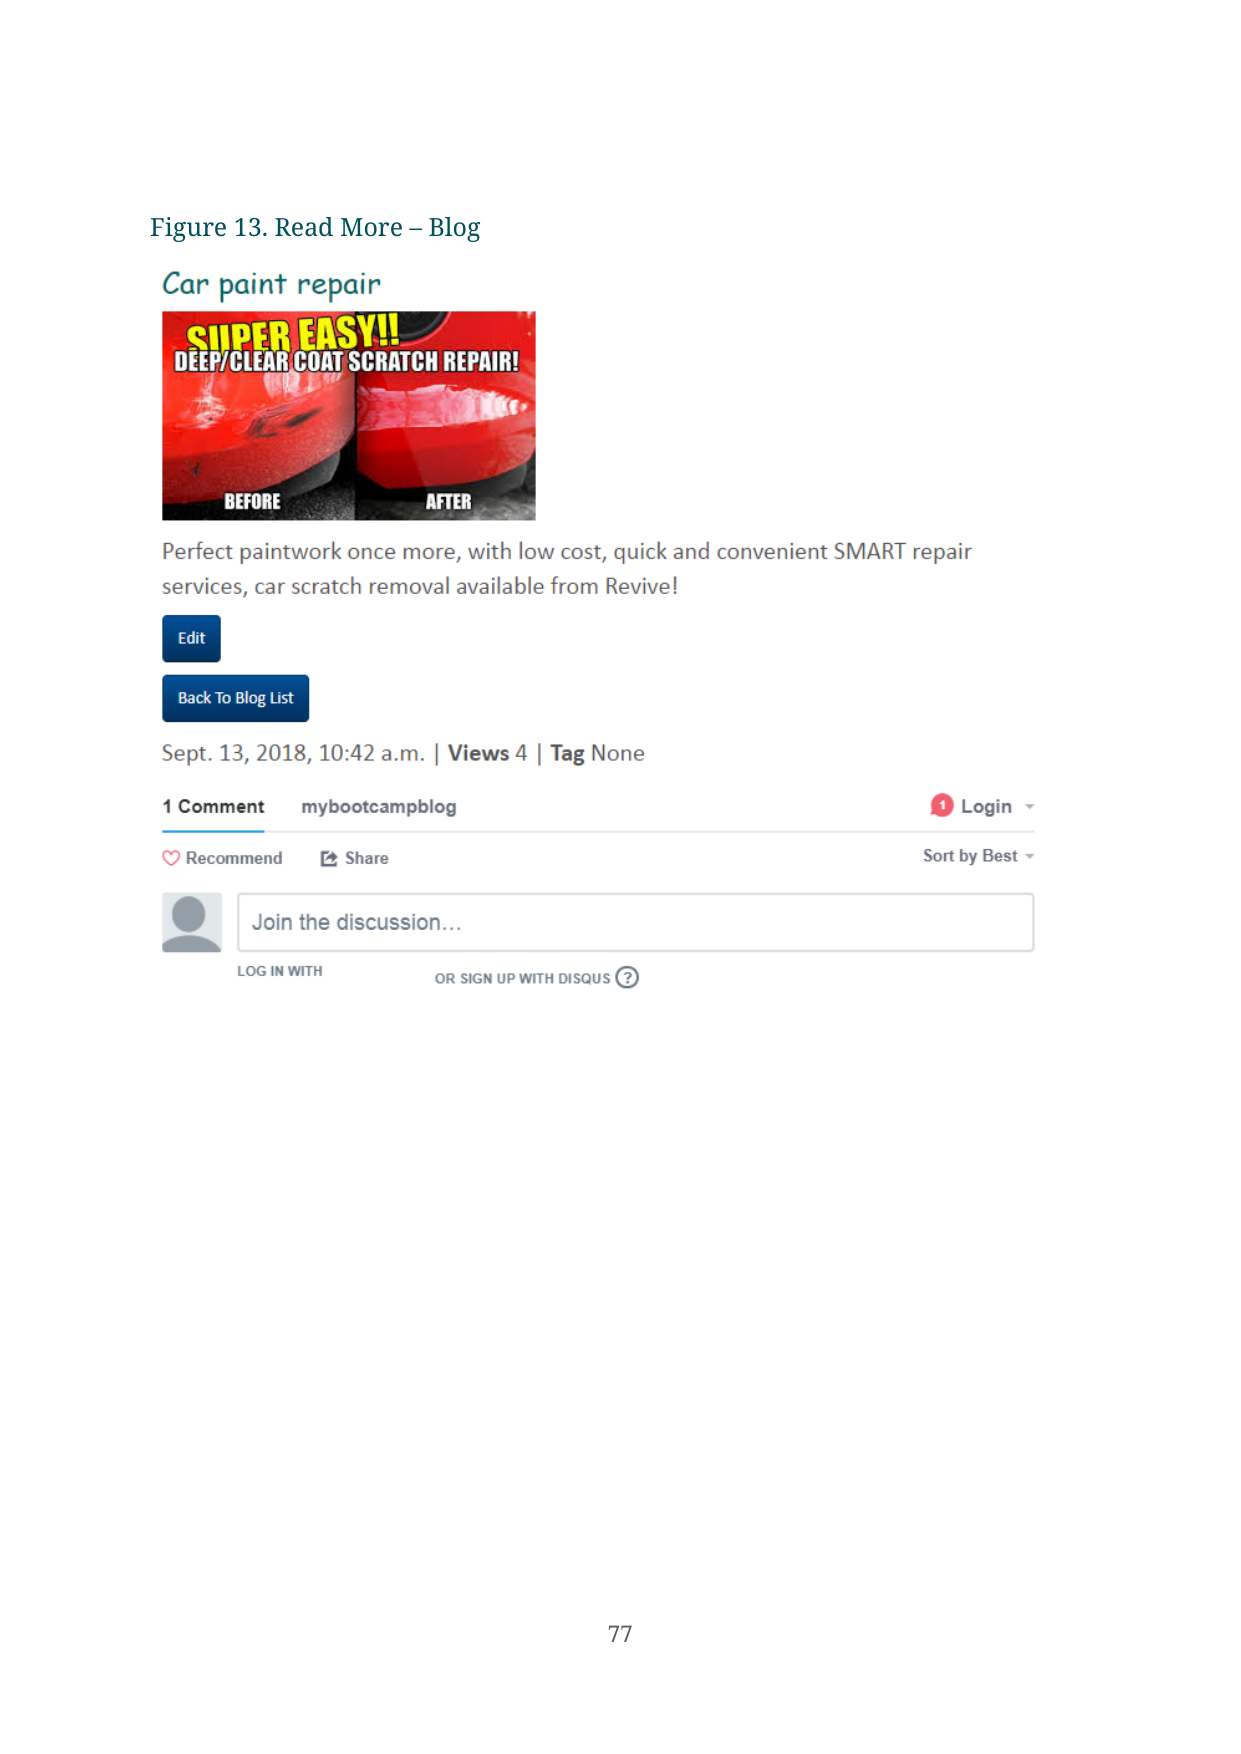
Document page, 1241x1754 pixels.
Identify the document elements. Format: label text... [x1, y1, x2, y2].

picture [150, 248, 1050, 991]
